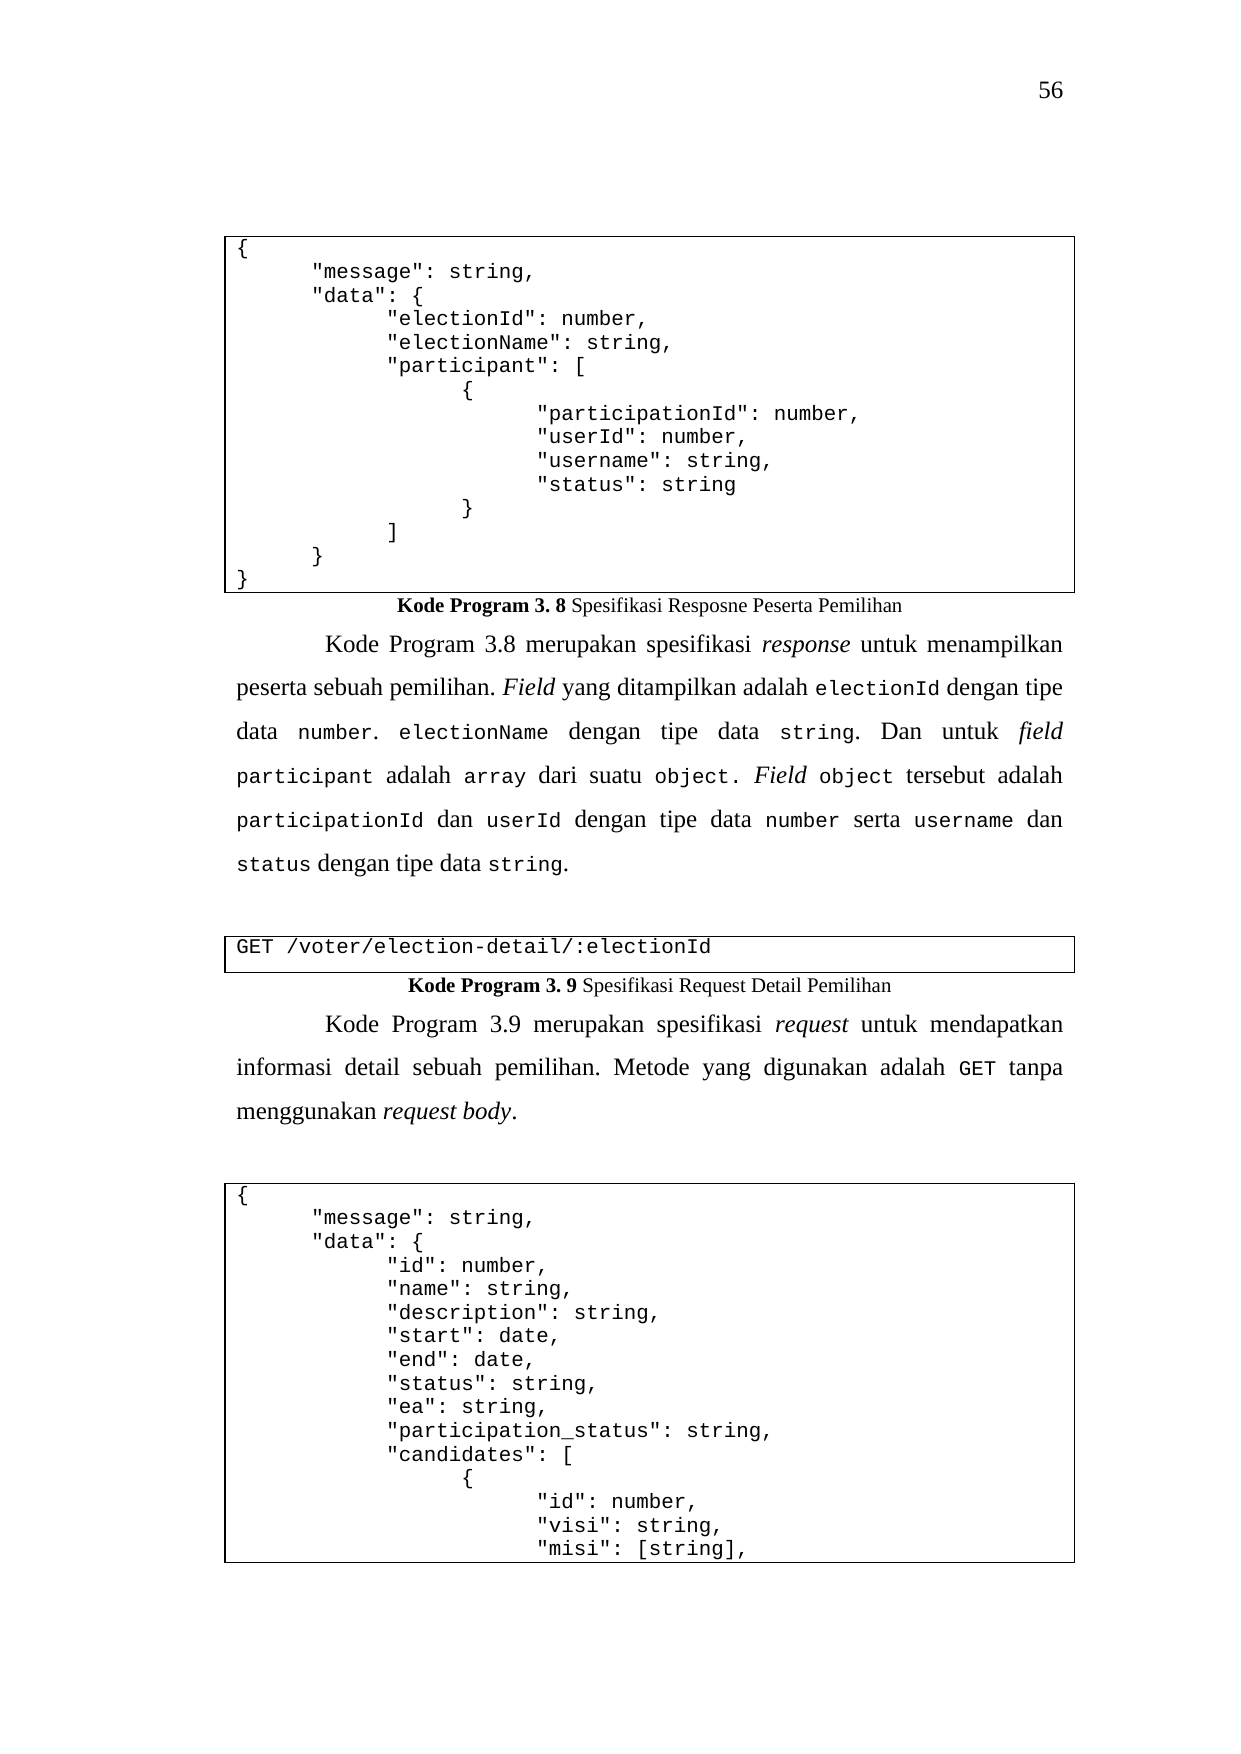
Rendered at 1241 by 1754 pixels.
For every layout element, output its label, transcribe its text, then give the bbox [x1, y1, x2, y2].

text Kode Program 3. 8 Spesifikasi Resposne Peserta Pemilihan [236, 593, 1063, 617]
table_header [226, 1184, 1074, 1562]
text Kode Program 3.9 merupakan spesifikasi request untuk mendapatkan informasi detail sebuah pemilihan. Metode yang digunakan adalah GET tanpa menggunakan request body. [236, 1009, 1063, 1125]
table_header { "message": string, "data": { "electionId": number, "electionName": string, "participant": [ { "participationId": number, "userId": number, "username": string, "status": string } ] } } [226, 237, 1074, 592]
table_header GET /voter/election-detail/:electionId [226, 937, 1074, 972]
text Kode Program 3. 9 Spesifikasi Request Detail Pemilihan [236, 973, 1063, 997]
text Kode Program 3.8 merupakan spesifikasi response untuk menampilkan peserta sebuah pemilihan. Field yang ditampilkan adalah electionId dengan tipe data number. electionName dengan tipe data string. Dan untuk field participant adalah array dari suatu object. Field object tersebut adalah participationId dan userId dengan tipe data number serta username dan status dengan tipe data string. [236, 629, 1063, 878]
